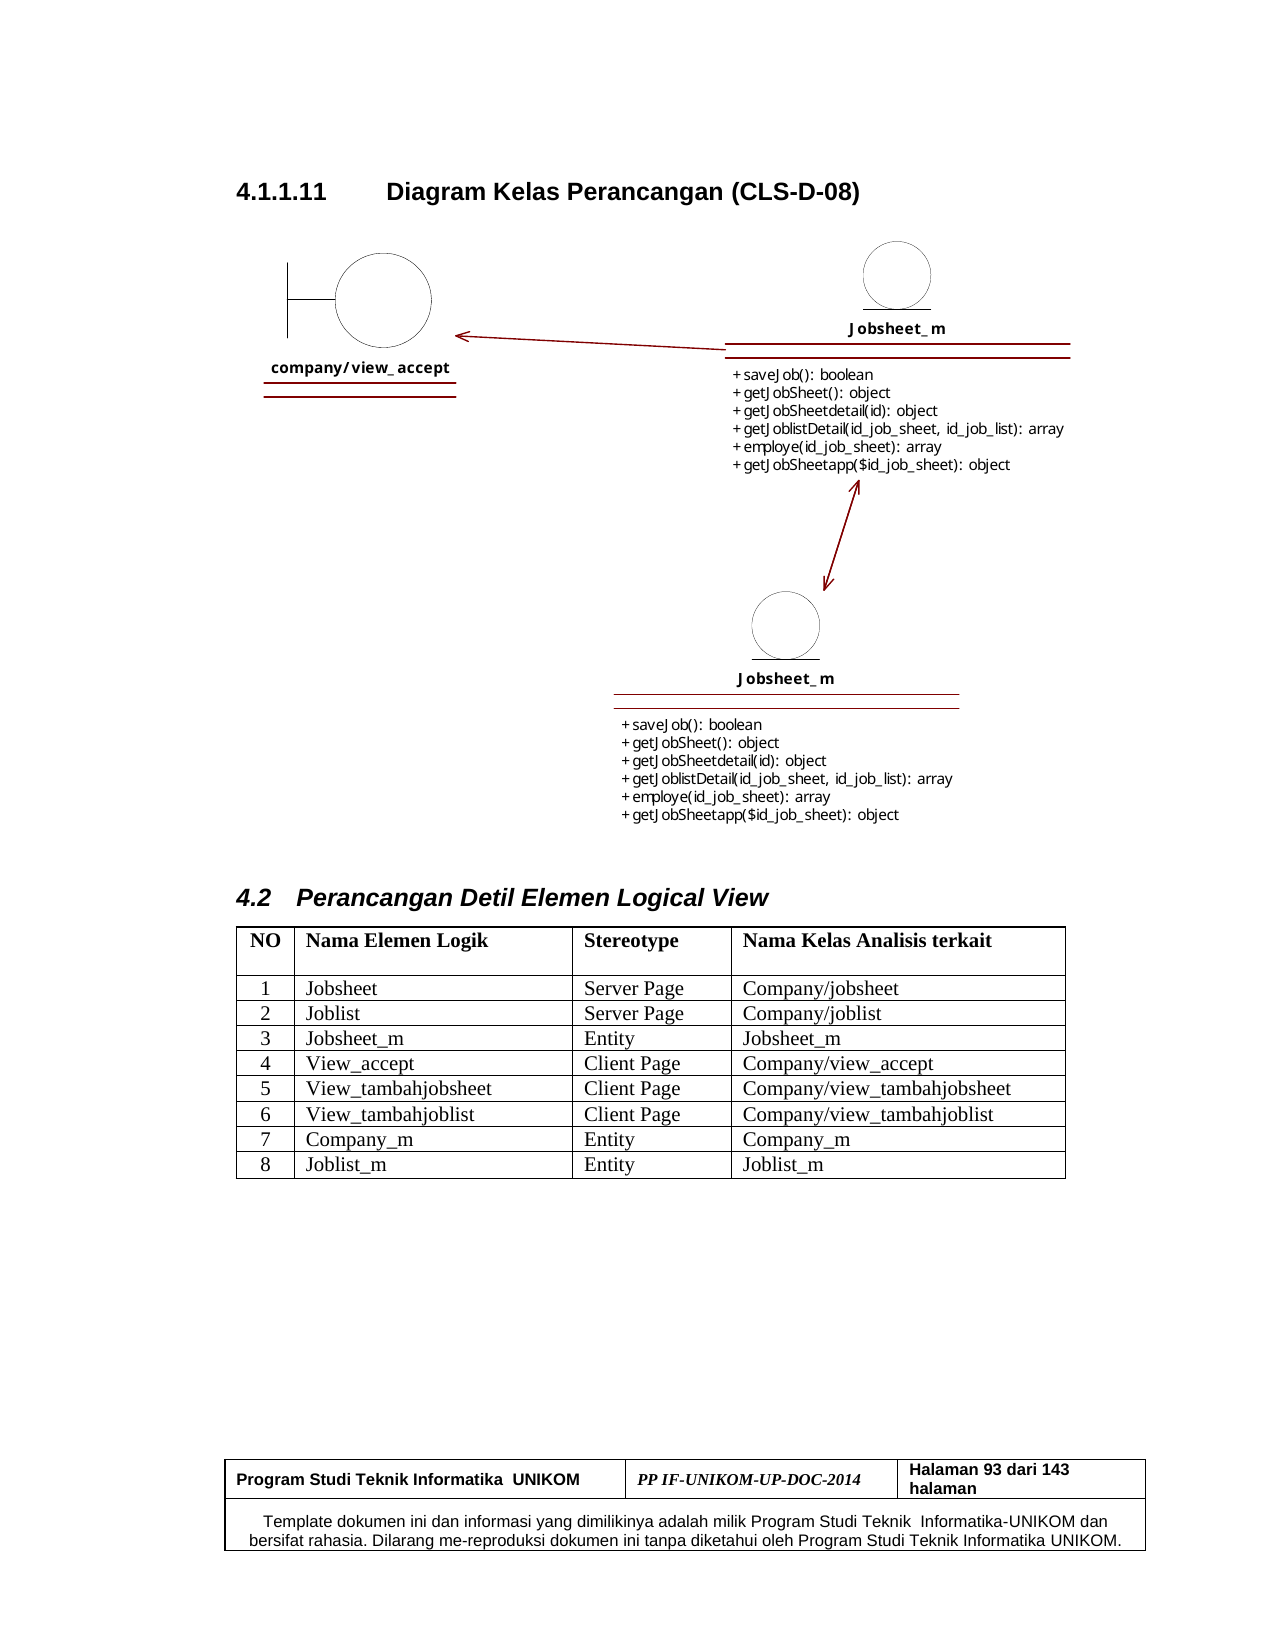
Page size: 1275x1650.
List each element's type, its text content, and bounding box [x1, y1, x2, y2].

table_cell Client Page [573, 1102, 731, 1126]
table_cell 2 [237, 1001, 294, 1025]
subtitle Perancangan Detil Elemen Logical View [236, 883, 1098, 912]
table_cell Joblist_m [295, 1152, 572, 1178]
table_cell Company/view_accept [732, 1051, 1065, 1075]
table_cell Entity [573, 1152, 731, 1178]
table_cell Jobsheet_m [732, 1026, 1065, 1050]
table_cell Company/joblist [732, 1001, 1065, 1025]
table_cell Client Page [573, 1076, 731, 1101]
table_cell Entity [573, 1026, 731, 1050]
table_cell Entity [573, 1127, 731, 1151]
table_cell Company_m [295, 1127, 572, 1151]
table_cell 1 [237, 976, 294, 1000]
table_cell 7 [237, 1127, 294, 1151]
table_cell View_tambahjobsheet [295, 1076, 572, 1101]
table_cell 4 [237, 1051, 294, 1075]
table_cell 3 [237, 1026, 294, 1050]
table_header Nama Kelas Analisis terkait [732, 928, 1065, 975]
table_cell 5 [237, 1076, 294, 1101]
table_cell Company/jobsheet [732, 976, 1065, 1000]
table_cell Joblist_m [732, 1152, 1065, 1178]
table_cell Company/view_tambahjoblist [732, 1102, 1065, 1126]
table_cell Jobsheet_m [295, 1026, 572, 1050]
table_cell Joblist [295, 1001, 572, 1025]
subtitle Diagram Kelas Perancangan (CLS-D-08) [236, 177, 1098, 206]
table_cell Company_m [732, 1127, 1065, 1151]
table_cell View_tambahjoblist [295, 1102, 572, 1126]
table_cell View_accept [295, 1051, 572, 1075]
table_cell 8 [237, 1152, 294, 1178]
table_cell Company/view_tambahjobsheet [732, 1076, 1065, 1101]
table_cell Client Page [573, 1051, 731, 1075]
table_cell Jobsheet [295, 976, 572, 1000]
table_header NO [237, 928, 294, 975]
table_cell 6 [237, 1102, 294, 1126]
table_header Nama Elemen Logik [295, 928, 572, 975]
table_cell Server Page [573, 1001, 731, 1025]
table_header Stereotype [573, 928, 731, 975]
table_cell Server Page [573, 976, 731, 1000]
